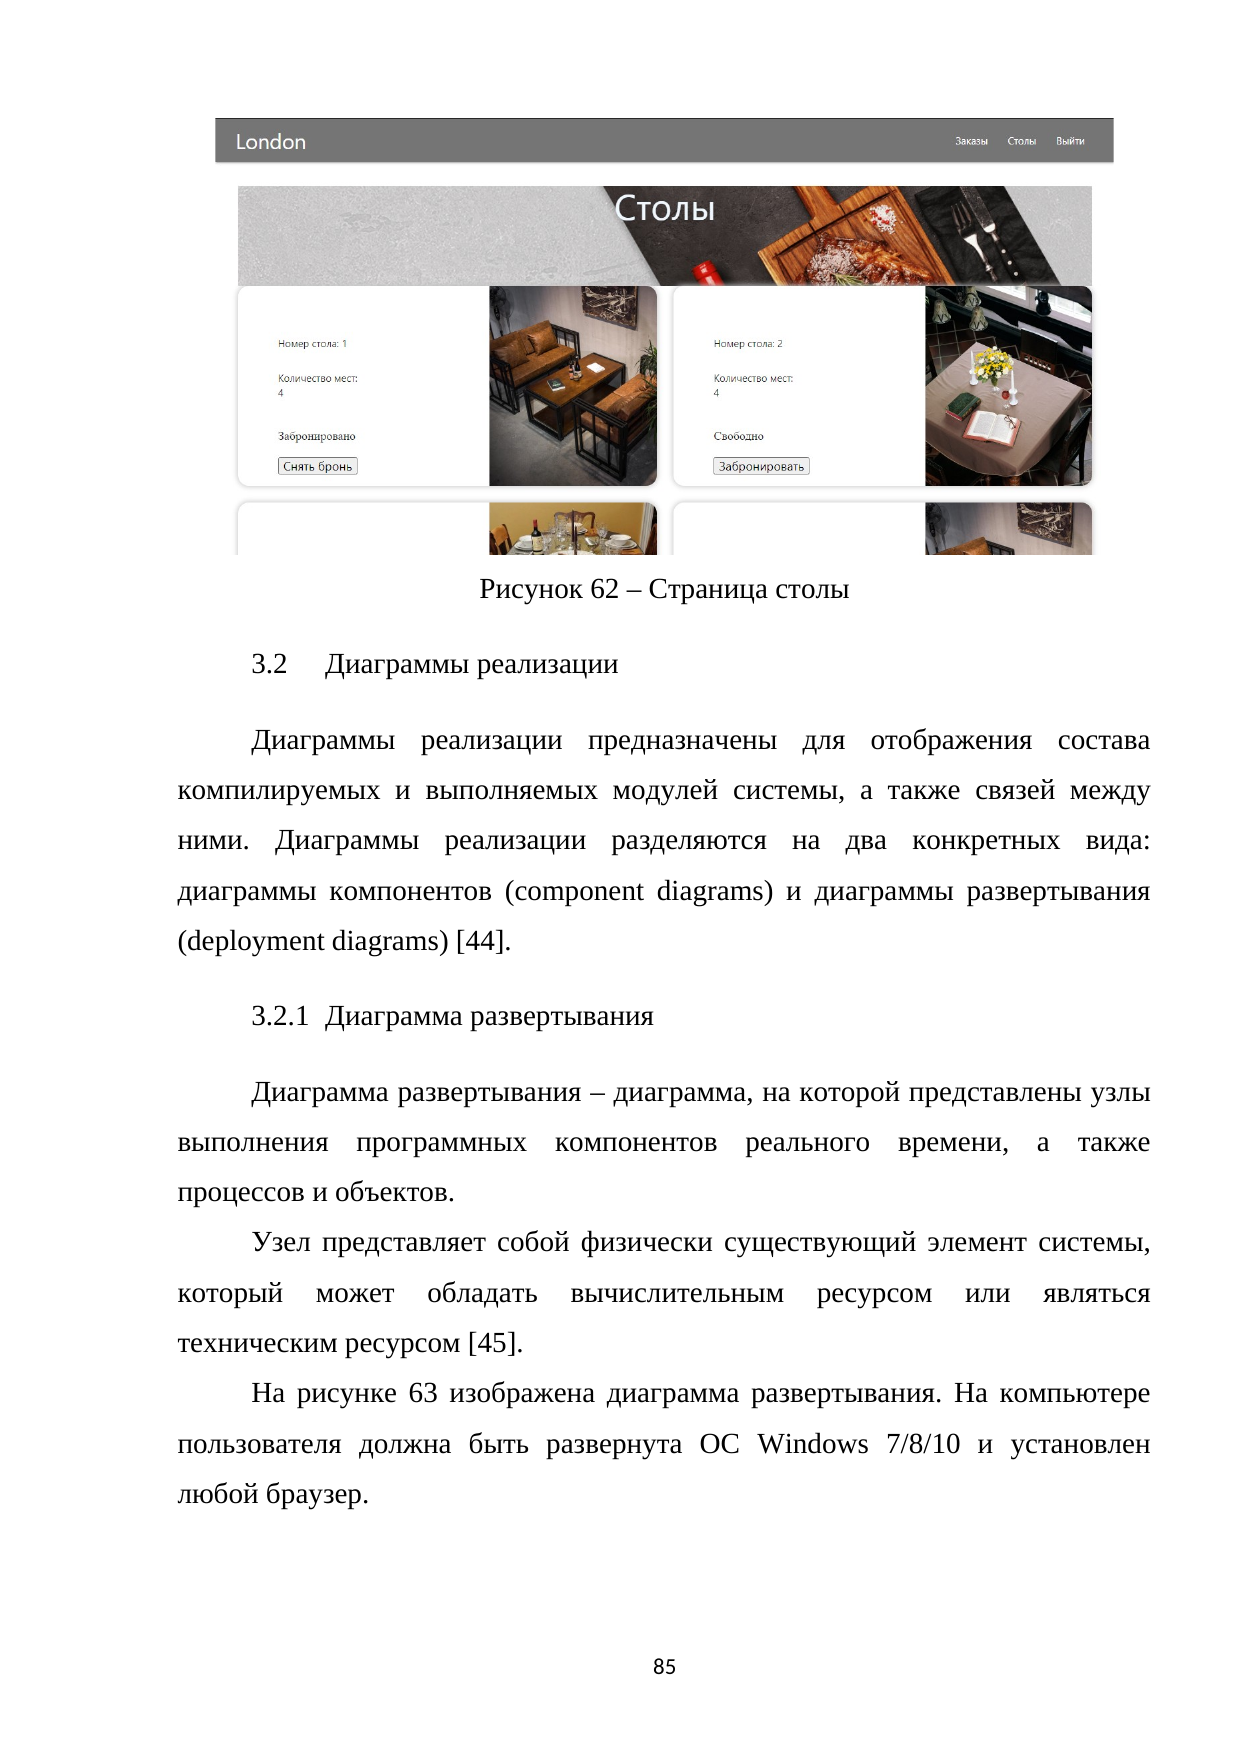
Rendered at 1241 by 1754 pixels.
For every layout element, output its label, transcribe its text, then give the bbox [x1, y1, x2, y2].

text На рисунке 63 изображена диаграмма развертывания. На компьютере пользователя должна быть развернута ОС Windows 7/8/10 и установлен любой браузер. [177, 1376, 1152, 1510]
text Диаграммы реализации предназначены для отображения состава компилируемых и выполняемых модулей системы, а также связей между ними. Диаграммы реализации разделяются на два конкретных вида: диаграммы компонентов (component diagrams) и диаграммы развертывания (deployment diagrams) [44]. [177, 722, 1152, 957]
text Узел представляет собой физически существующий элемент системы, который может обладать вычислительным ресурсом или являться техническим ресурсом [45]. [177, 1224, 1152, 1359]
text Диаграмма развертывания – диаграмма, на которой представлены узлы выполнения программных компонентов реального времени, а также процессов и объектов. [177, 1074, 1152, 1208]
picture [215, 118, 1114, 555]
list Диаграмма развертывания [251, 998, 1152, 1032]
text Диаграммы реализации [251, 646, 1152, 680]
